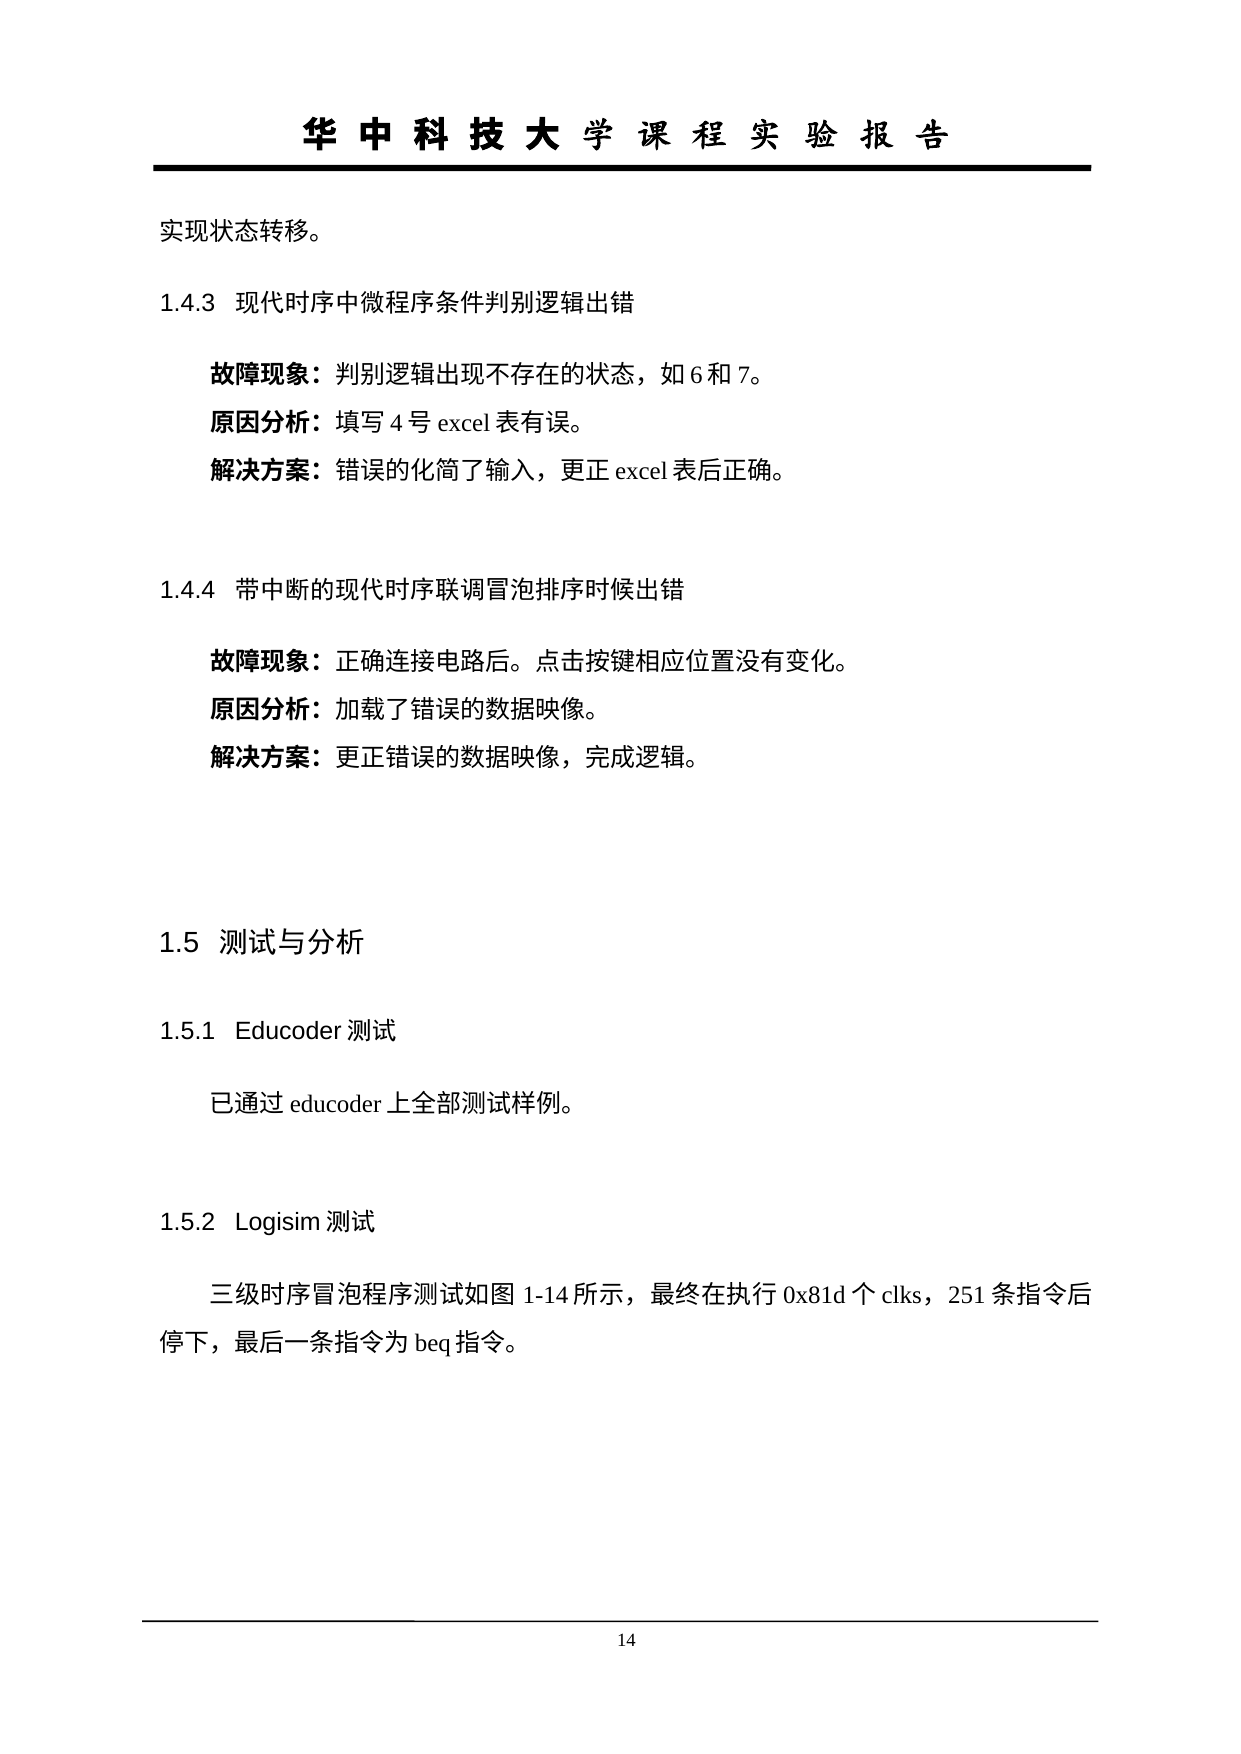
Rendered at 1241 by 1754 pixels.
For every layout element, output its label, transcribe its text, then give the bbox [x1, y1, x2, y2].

subtitle Logisim测试 [159, 1197, 1093, 1245]
subtitle 现代时序中微程序条件判别逻辑出错 [159, 277, 1093, 325]
text 解决方案：更正错误的数据映像，完成逻辑。 [159, 732, 1093, 779]
text 原因分析：加载了错误的数据映像。 [159, 684, 1093, 732]
text 三级时序冒泡程序测试如图 1-14所示，最终在执行0x81d个clks，251条指令后停下，最后一条指令为beq指令。 [159, 1269, 1093, 1364]
text 故障现象：正确连接电路后。点击按键相应位置没有变化。 [159, 636, 1093, 684]
text 已通过educoder上全部测试样例。 [159, 1078, 1093, 1125]
subtitle 带中断的现代时序联调冒泡排序时候出错 [159, 564, 1093, 612]
text 原因分析：填写4号excel表有误。 [159, 397, 1093, 445]
subtitle Educoder测试 [159, 1006, 1093, 1054]
text 解决方案：错误的化简了输入，更正excel表后正确。 [159, 445, 1093, 493]
text 故障现象：判别逻辑出现不存在的状态，如6和7。 [159, 349, 1093, 397]
subtitle 测试与分析 [158, 923, 1093, 958]
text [159, 206, 1093, 254]
